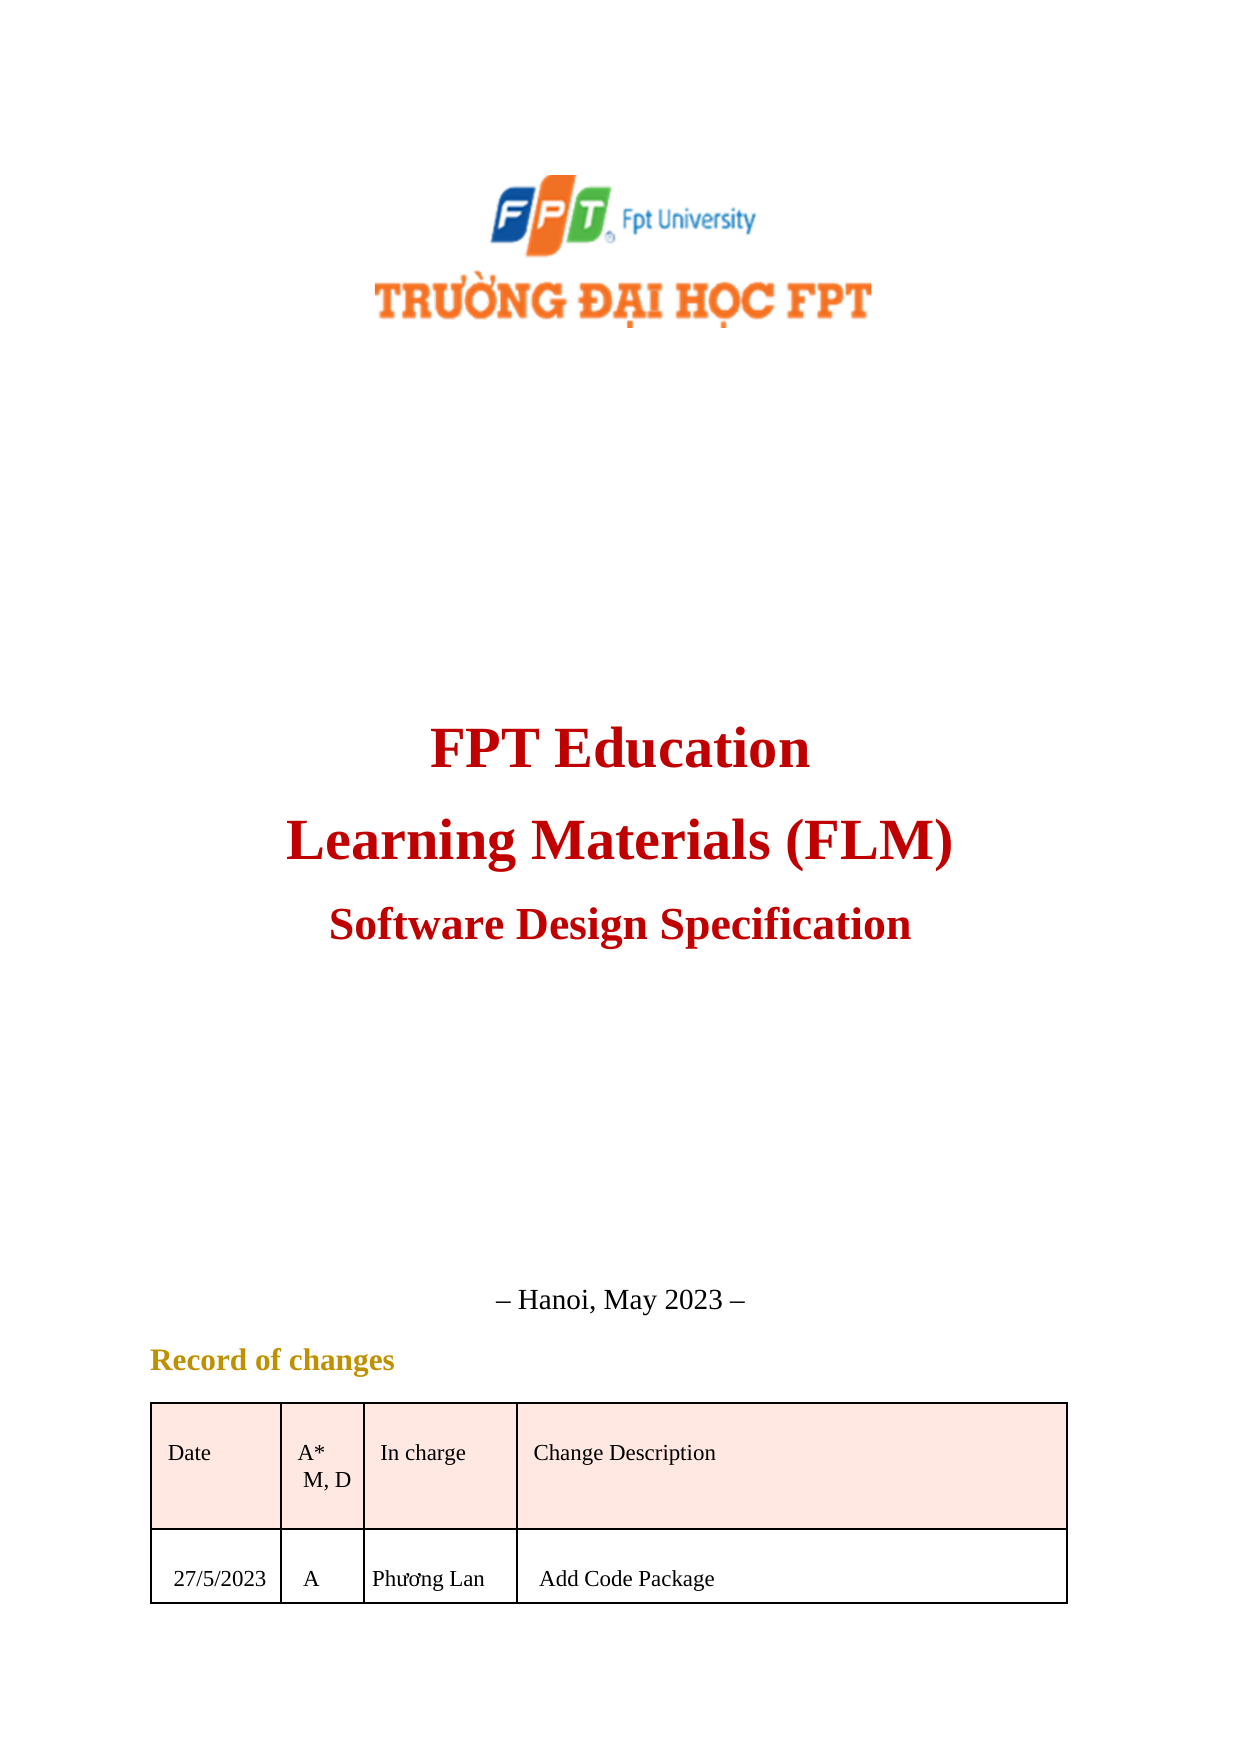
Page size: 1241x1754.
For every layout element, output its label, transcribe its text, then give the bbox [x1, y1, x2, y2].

table_cell A [282, 1530, 363, 1602]
table_header Change Description [518, 1404, 1066, 1528]
table_header Date [152, 1404, 280, 1528]
table_cell Phương Lan [365, 1530, 516, 1602]
picture [374, 175, 872, 328]
text Record of changes [150, 1341, 1090, 1377]
text Learning Materials (FLM) [150, 804, 1090, 872]
table_header In charge [365, 1404, 516, 1528]
table_cell 27/5/2023 [152, 1530, 280, 1602]
table_header A* M, D [282, 1404, 363, 1528]
text – Hanoi, May 2023 – [150, 1282, 1090, 1316]
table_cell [518, 1530, 1066, 1602]
text FPT Education [150, 712, 1090, 779]
text Software Design Specification [150, 897, 1090, 949]
